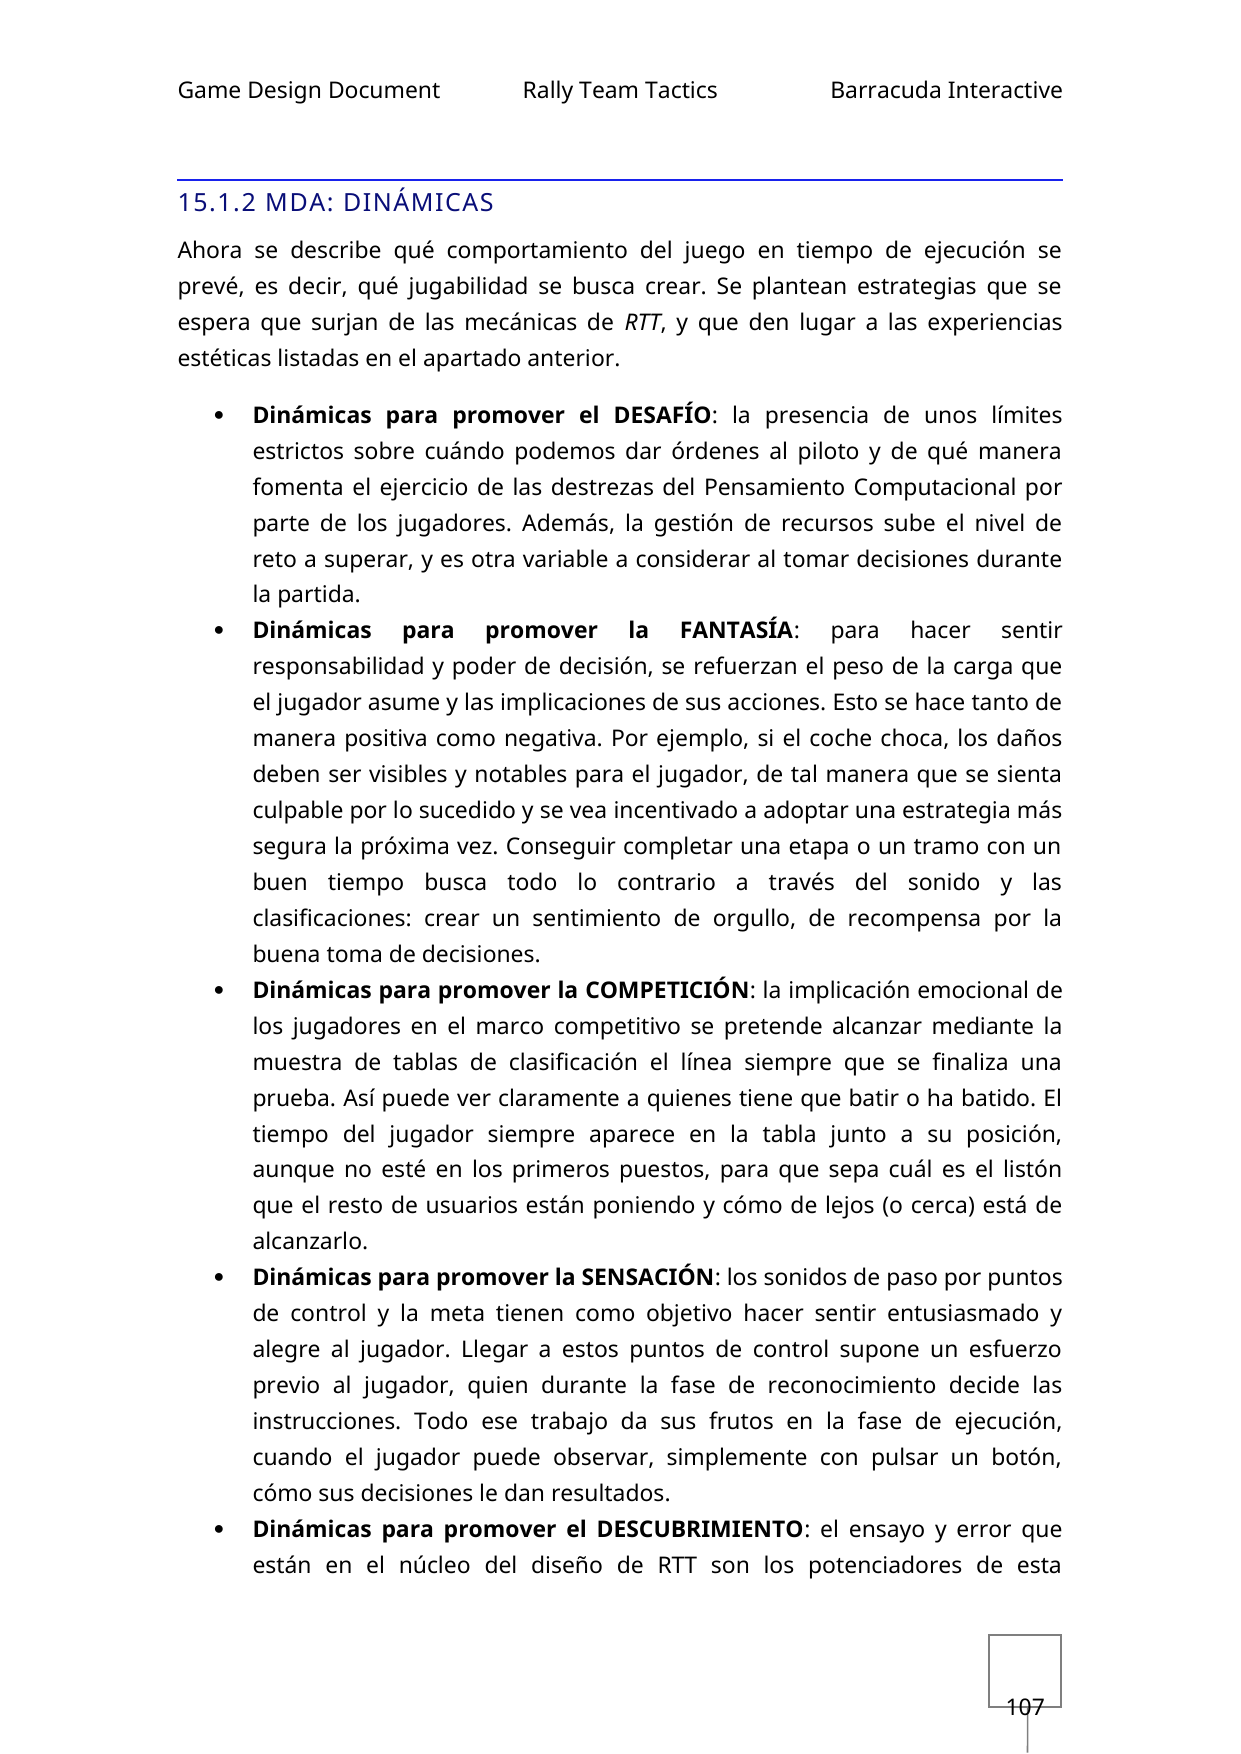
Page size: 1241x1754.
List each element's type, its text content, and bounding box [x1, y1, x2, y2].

subtitle 15.1.2 MDA: Dinámicas [177, 181, 1063, 219]
list Dinámicas para promover la FANTASÍA: para hacer sentir responsabilidad y poder de decisión, se refuerzan el peso de la carga que el jugador asume y las implicaciones de sus acciones. Esto se hace tanto de manera positiva como negativa. Por ejemplo, si el coche choca, los daños deben ser visibles y notables para el jugador, de tal manera que se sienta culpable por lo sucedido y se vea incentivado a adoptar una estrategia más segura la próxima vez. Conseguir completar una etapa o un tramo con un buen tiempo busca todo lo contrario a través del sonido y las clasificaciones: crear un sentimiento de orgullo, de recompensa por la buena toma de decisiones. [215, 614, 1063, 969]
list Dinámicas para promover la COMPETICIÓN: la implicación emocional de los jugadores en el marco competitivo se pretende alcanzar mediante la muestra de tablas de clasificación el línea siempre que se finaliza una prueba. Así puede ver claramente a quienes tiene que batir o ha batido. El tiempo del jugador siempre aparece en la tabla junto a su posición, aunque no esté en los primeros puestos, para que sepa cuál es el listón que el resto de usuarios están poniendo y cómo de lejos (o cerca) está de alcanzarlo. [215, 974, 1063, 1257]
text Ahora se describe qué comportamiento del juego en tiempo de ejecución se prevé, es decir, qué jugabilidad se busca crear. Se plantean estrategias que se espera que surjan de las mecánicas de RTT, y que den lugar a las experiencias estéticas listadas en el apartado anterior. [177, 234, 1063, 373]
list Dinámicas para promover el DESAFÍO: la presencia de unos límites estrictos sobre cuándo podemos dar órdenes al piloto y de qué manera fomenta el ejercicio de las destrezas del Pensamiento Computacional por parte de los jugadores. Además, la gestión de recursos sube el nivel de reto a superar, y es otra variable a considerar al tomar decisiones durante la partida. [215, 399, 1063, 610]
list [215, 1513, 1063, 1580]
list Dinámicas para promover la SENSACIÓN: los sonidos de paso por puntos de control y la meta tienen como objetivo hacer sentir entusiasmado y alegre al jugador. Llegar a estos puntos de control supone un esfuerzo previo al jugador, quien durante la fase de reconocimiento decide las instrucciones. Todo ese trabajo da sus frutos en la fase de ejecución, cuando el jugador puede observar, simplemente con pulsar un botón, cómo sus decisiones le dan resultados. [215, 1261, 1063, 1508]
